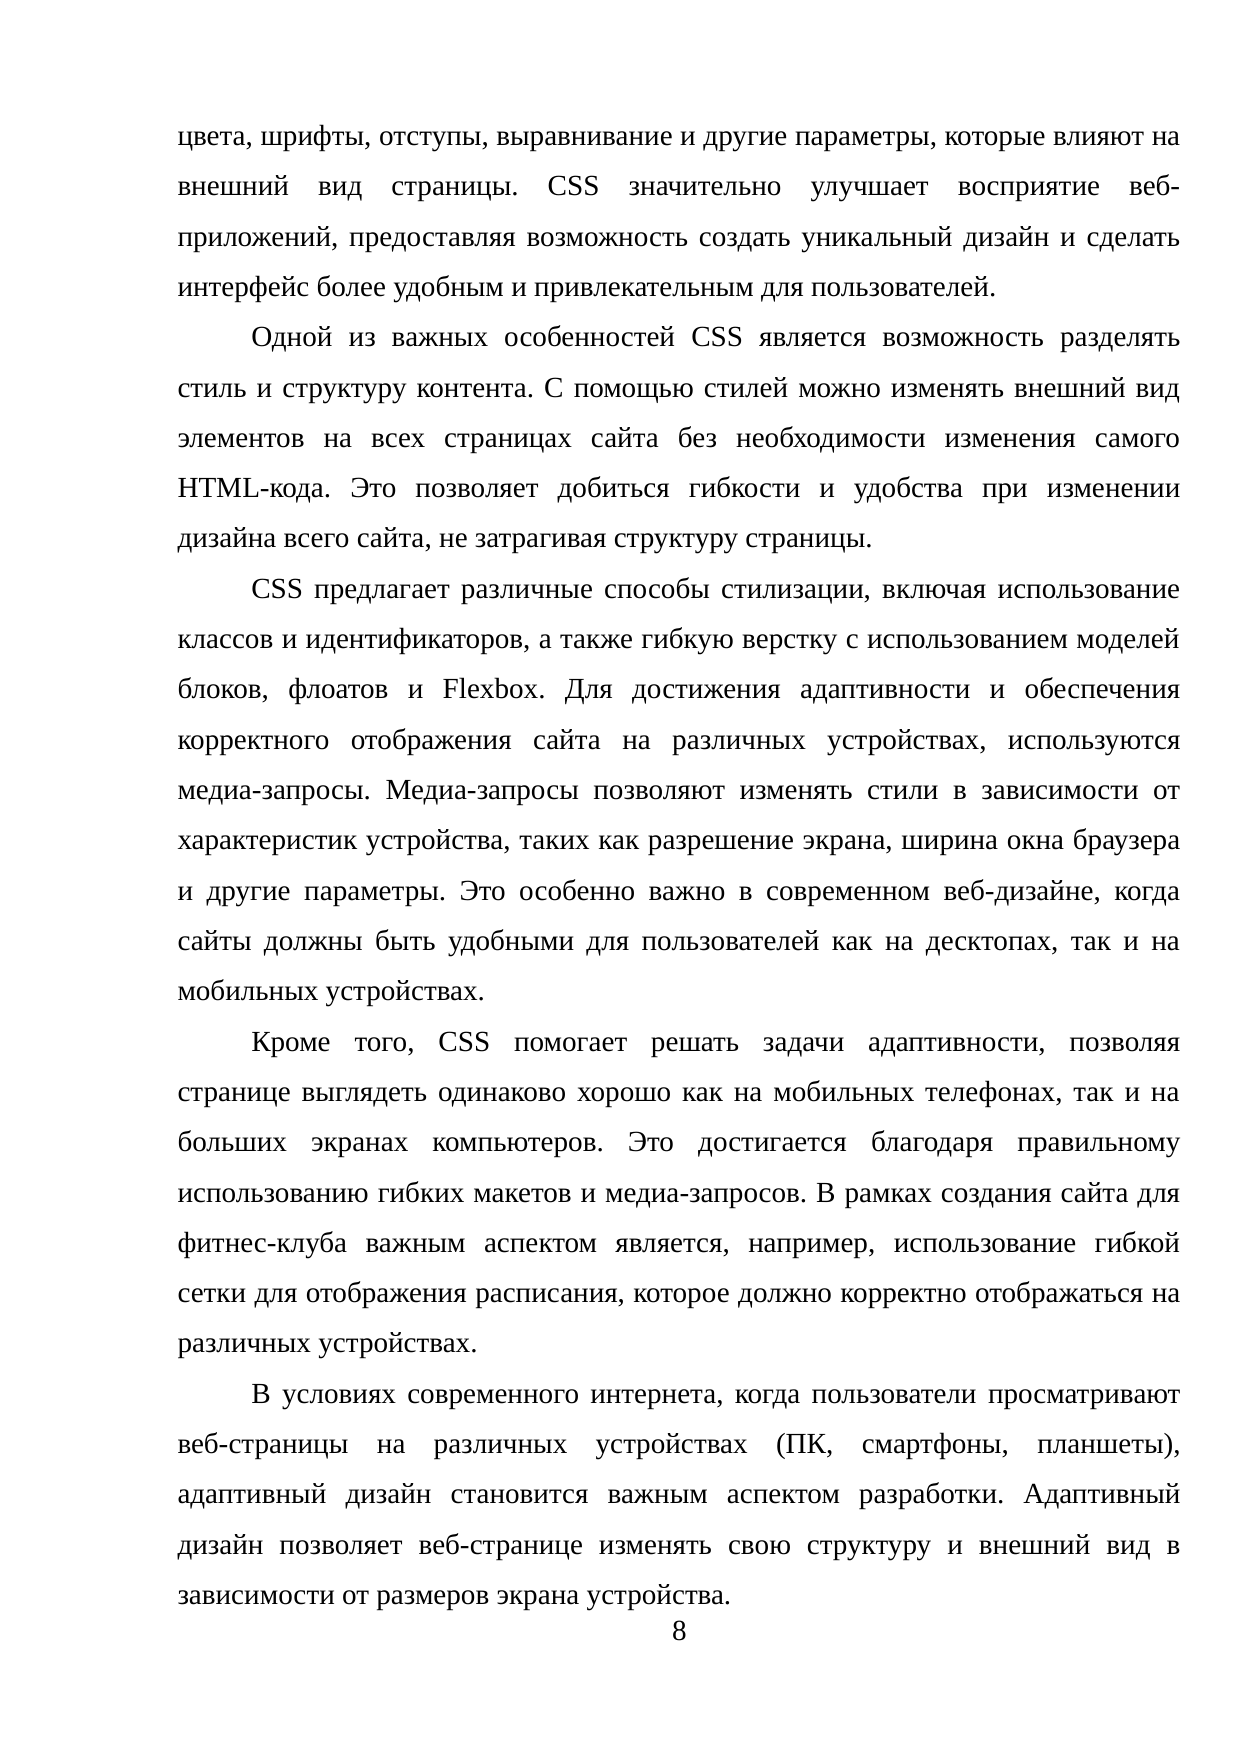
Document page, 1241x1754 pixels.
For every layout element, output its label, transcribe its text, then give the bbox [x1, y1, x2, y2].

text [177, 118, 1181, 303]
text В условиях современного интернета, когда пользователи просматривают веб-страницы на различных устройствах (ПК, смартфоны, планшеты), адаптивный дизайн становится важным аспектом разработки. Адаптивный дизайн позволяет веб-странице изменять свою структуру и внешний вид в зависимости от размеров экрана устройства. [177, 1376, 1181, 1611]
text CSS предлагает различные способы стилизации, включая использование классов и идентификаторов, а также гибкую верстку с использованием моделей блоков, флоатов и Flexbox. Для достижения адаптивности и обеспечения корректного отображения сайта на различных устройствах, используются медиа-запросы. Медиа-запросы позволяют изменять стили в зависимости от характеристик устройства, таких как разрешение экрана, ширина окна браузера и другие параметры. Это особенно важно в современном веб-дизайне, когда сайты должны быть удобными для пользователей как на десктопах, так и на мобильных устройствах. [177, 571, 1181, 1007]
text Кроме того, CSS помогает решать задачи адаптивности, позволяя странице выглядеть одинаково хорошо как на мобильных телефонах, так и на больших экранах компьютеров. Это достигается благодаря правильному использованию гибких макетов и медиа-запросов. В рамках создания сайта для фитнес-клуба важным аспектом является, например, использование гибкой сетки для отображения расписания, которое должно корректно отображаться на различных устройствах. [177, 1024, 1181, 1359]
text Одной из важных особенностей CSS является возможность разделять стиль и структуру контента. С помощью стилей можно изменять внешний вид элементов на всех страницах сайта без необходимости изменения самого HTML-кода. Это позволяет добиться гибкости и удобства при изменении дизайна всего сайта, не затрагивая структуру страницы. [177, 319, 1181, 554]
